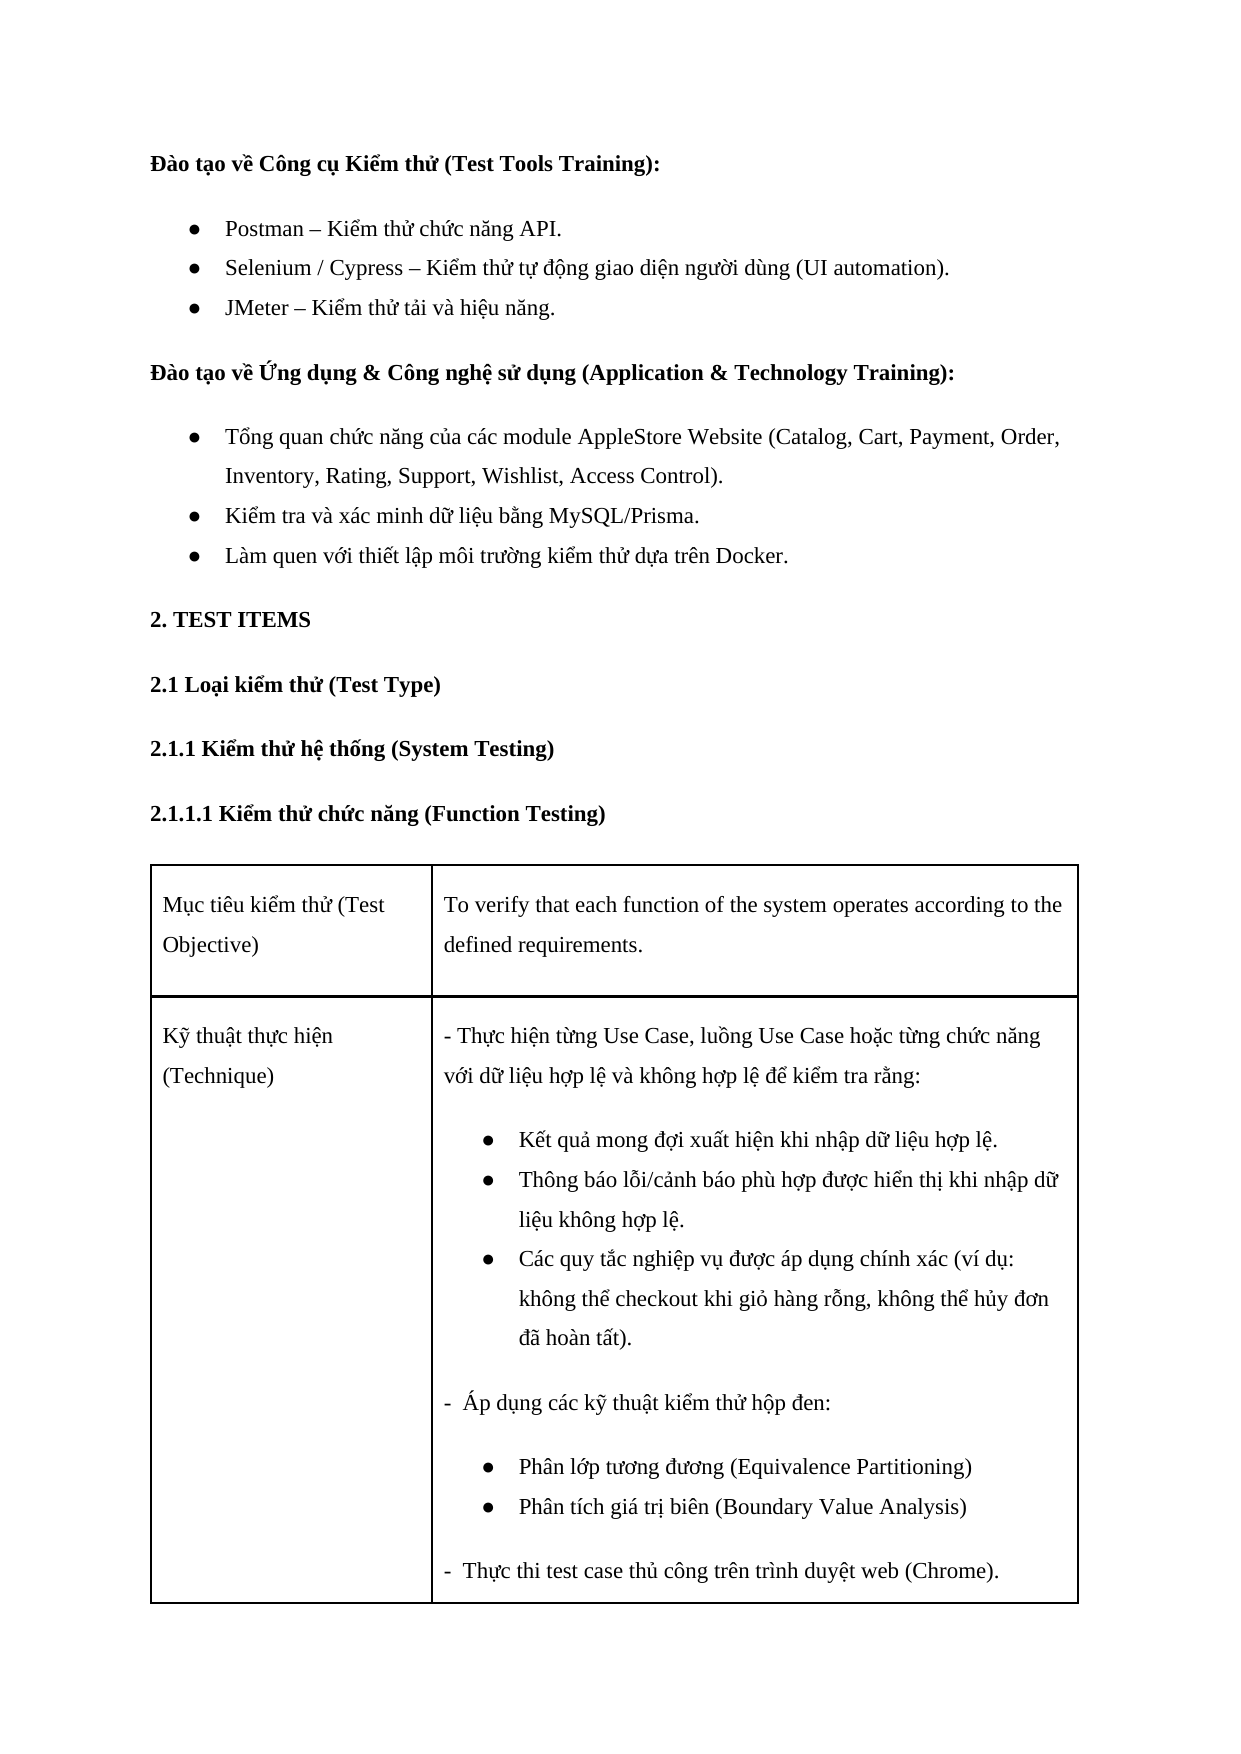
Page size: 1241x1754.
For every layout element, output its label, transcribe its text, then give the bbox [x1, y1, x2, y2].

text 2. TEST ITEMS [150, 606, 1090, 633]
table_header To verify that each function of the system operates according to the defined requirements. [433, 866, 1077, 995]
list Postman – Kiểm thử chức năng API. [187, 214, 1090, 241]
text Đào tạo về Ứng dụng & Công nghệ sử dụng (Application & Technology Training): [150, 358, 1090, 385]
list Kiểm tra và xác minh dữ liệu bằng MySQL/Prisma. [187, 502, 1090, 528]
list Selenium / Cypress – Kiểm thử tự động giao diện người dùng (UI automation). [187, 254, 1090, 281]
list JMeter – Kiểm thử tải và hiệu năng. [187, 294, 1090, 320]
text 2.1.1 Kiểm thử hệ thống (System Testing) [150, 735, 1090, 762]
text 2.1 Loại kiểm thử (Test Type) [150, 671, 1090, 697]
table_header Mục tiêu kiểm thử (Test Objective) [152, 866, 431, 995]
text 2.1.1.1 Kiểm thử chức năng (Function Testing) [150, 800, 1090, 826]
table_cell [152, 998, 431, 1602]
list Tổng quan chức năng của các module AppleStore Website (Catalog, Cart, Payment, Order, Inventory, Rating, Support, Wishlist, Access Control). [187, 423, 1090, 489]
list Làm quen với thiết lập môi trường kiểm thử dựa trên Docker. [187, 542, 1090, 568]
text Đào tạo về Công cụ Kiểm thử (Test Tools Training): [150, 150, 1090, 176]
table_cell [433, 998, 1077, 1602]
